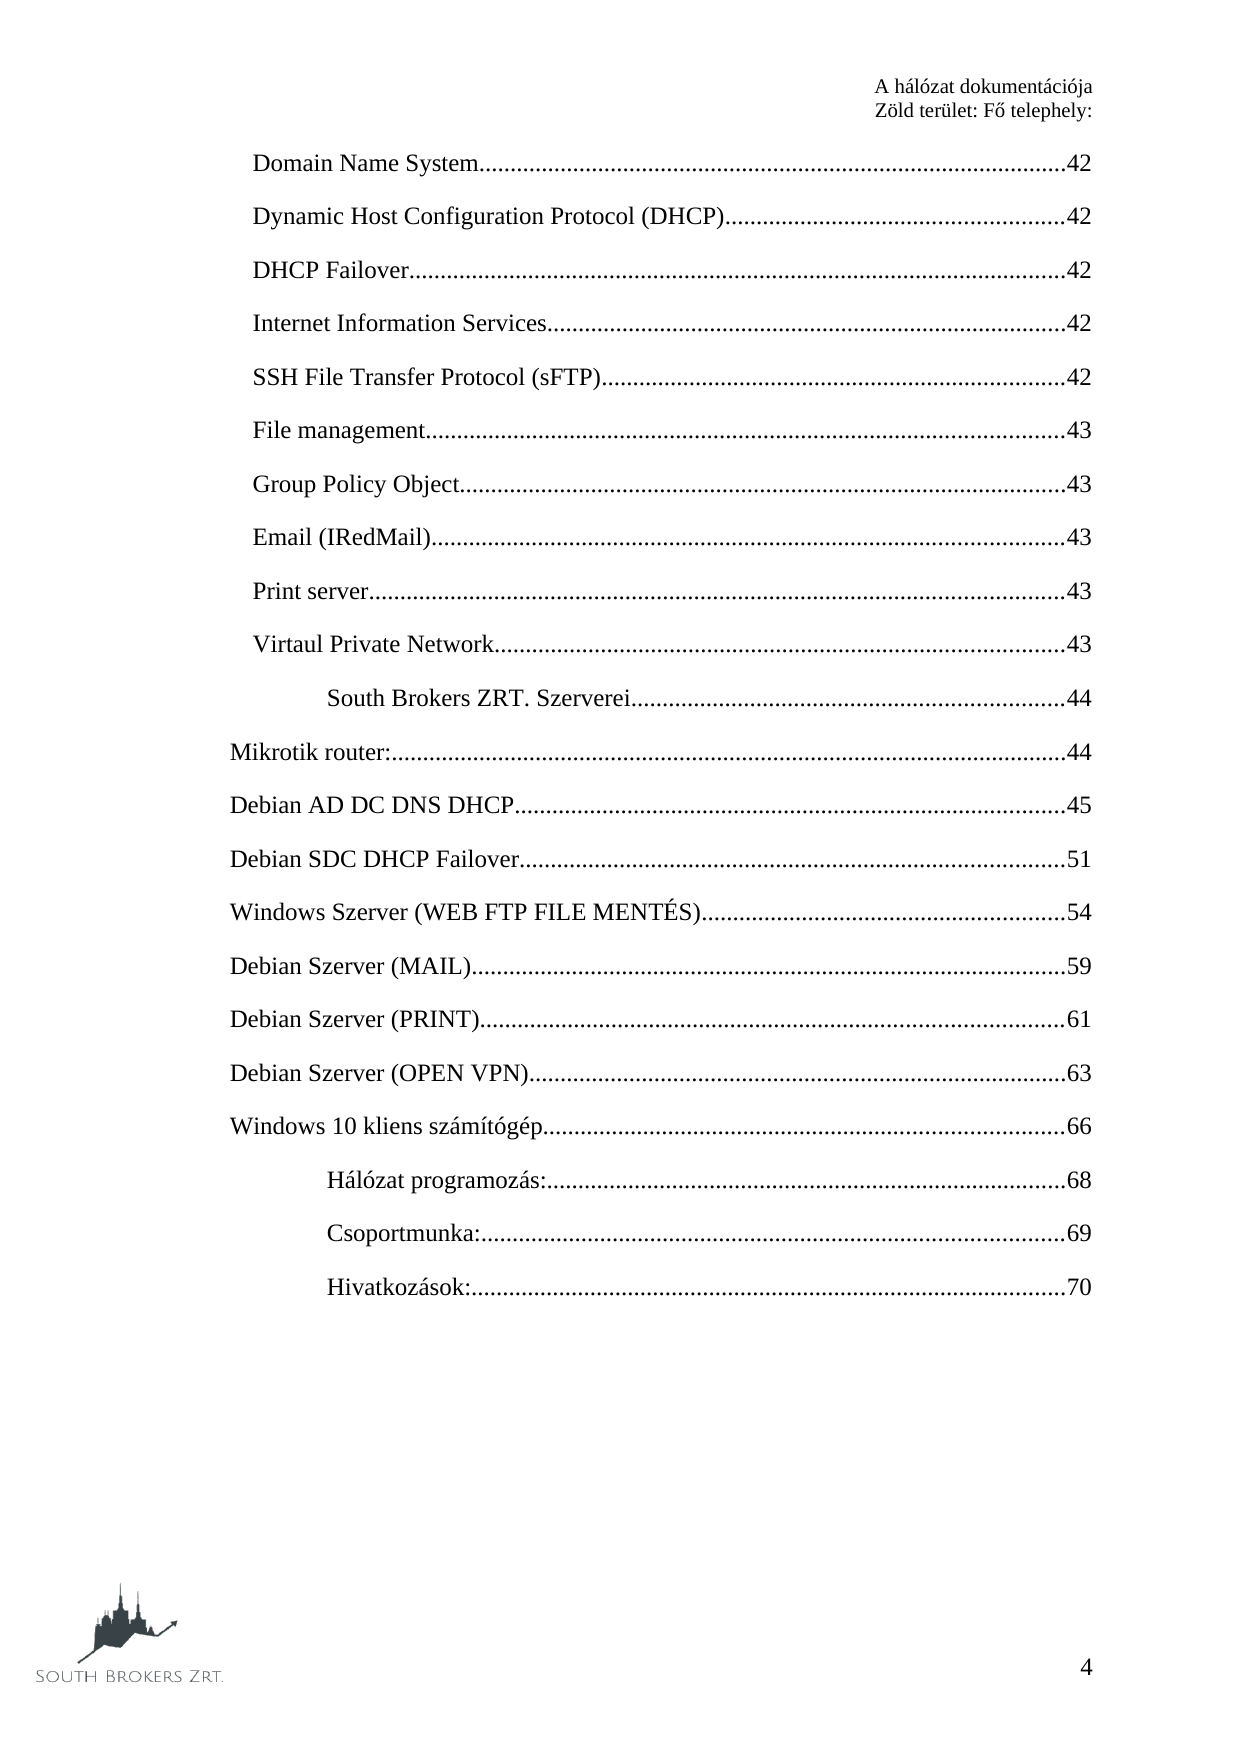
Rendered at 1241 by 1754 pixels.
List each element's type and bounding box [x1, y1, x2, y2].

picture [0, 1531, 255, 1754]
